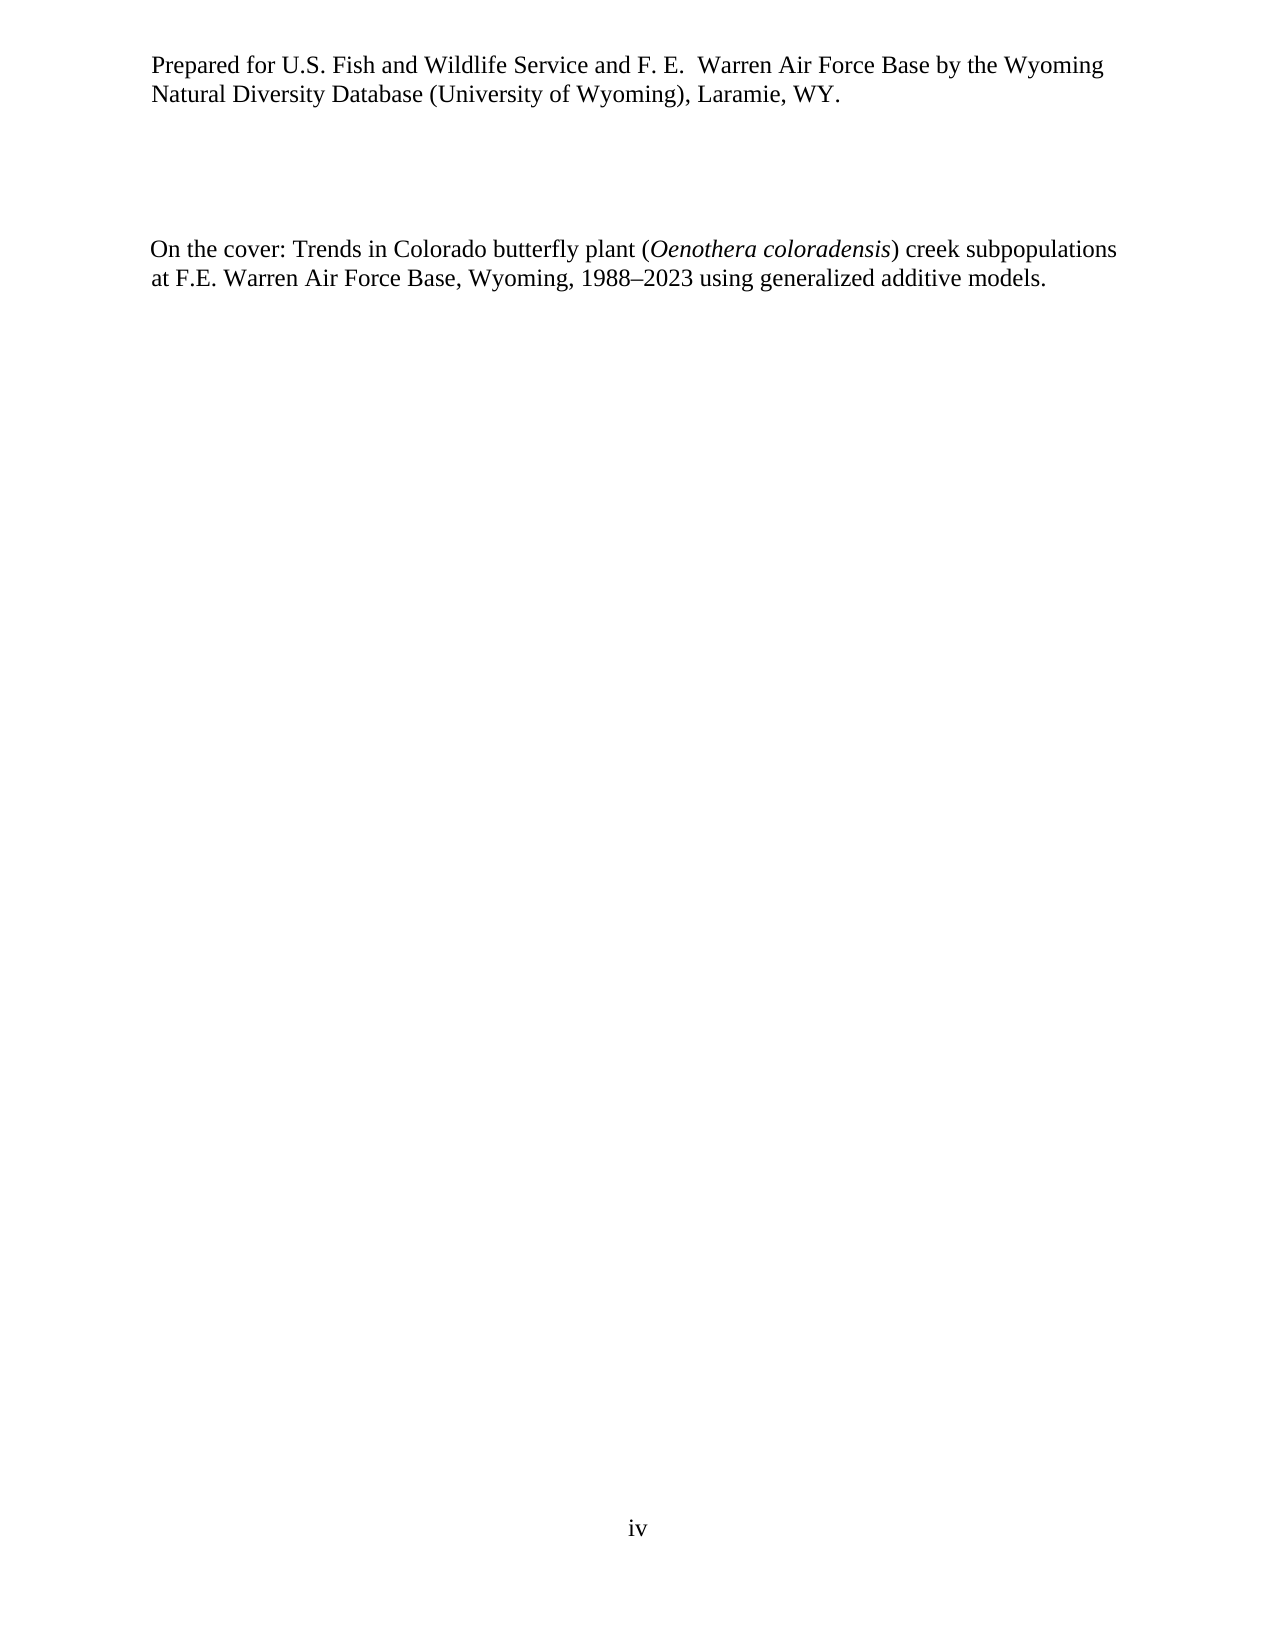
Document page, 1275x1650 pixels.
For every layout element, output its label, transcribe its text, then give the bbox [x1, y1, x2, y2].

text On the cover: Trends in Colorado butterfly plant (Oenothera coloradensis) creek subpopulations at F.E. Warren Air Force Base, Wyoming, 1988–2023 using generalized additive models. [150, 234, 1124, 292]
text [150, 50, 1124, 108]
